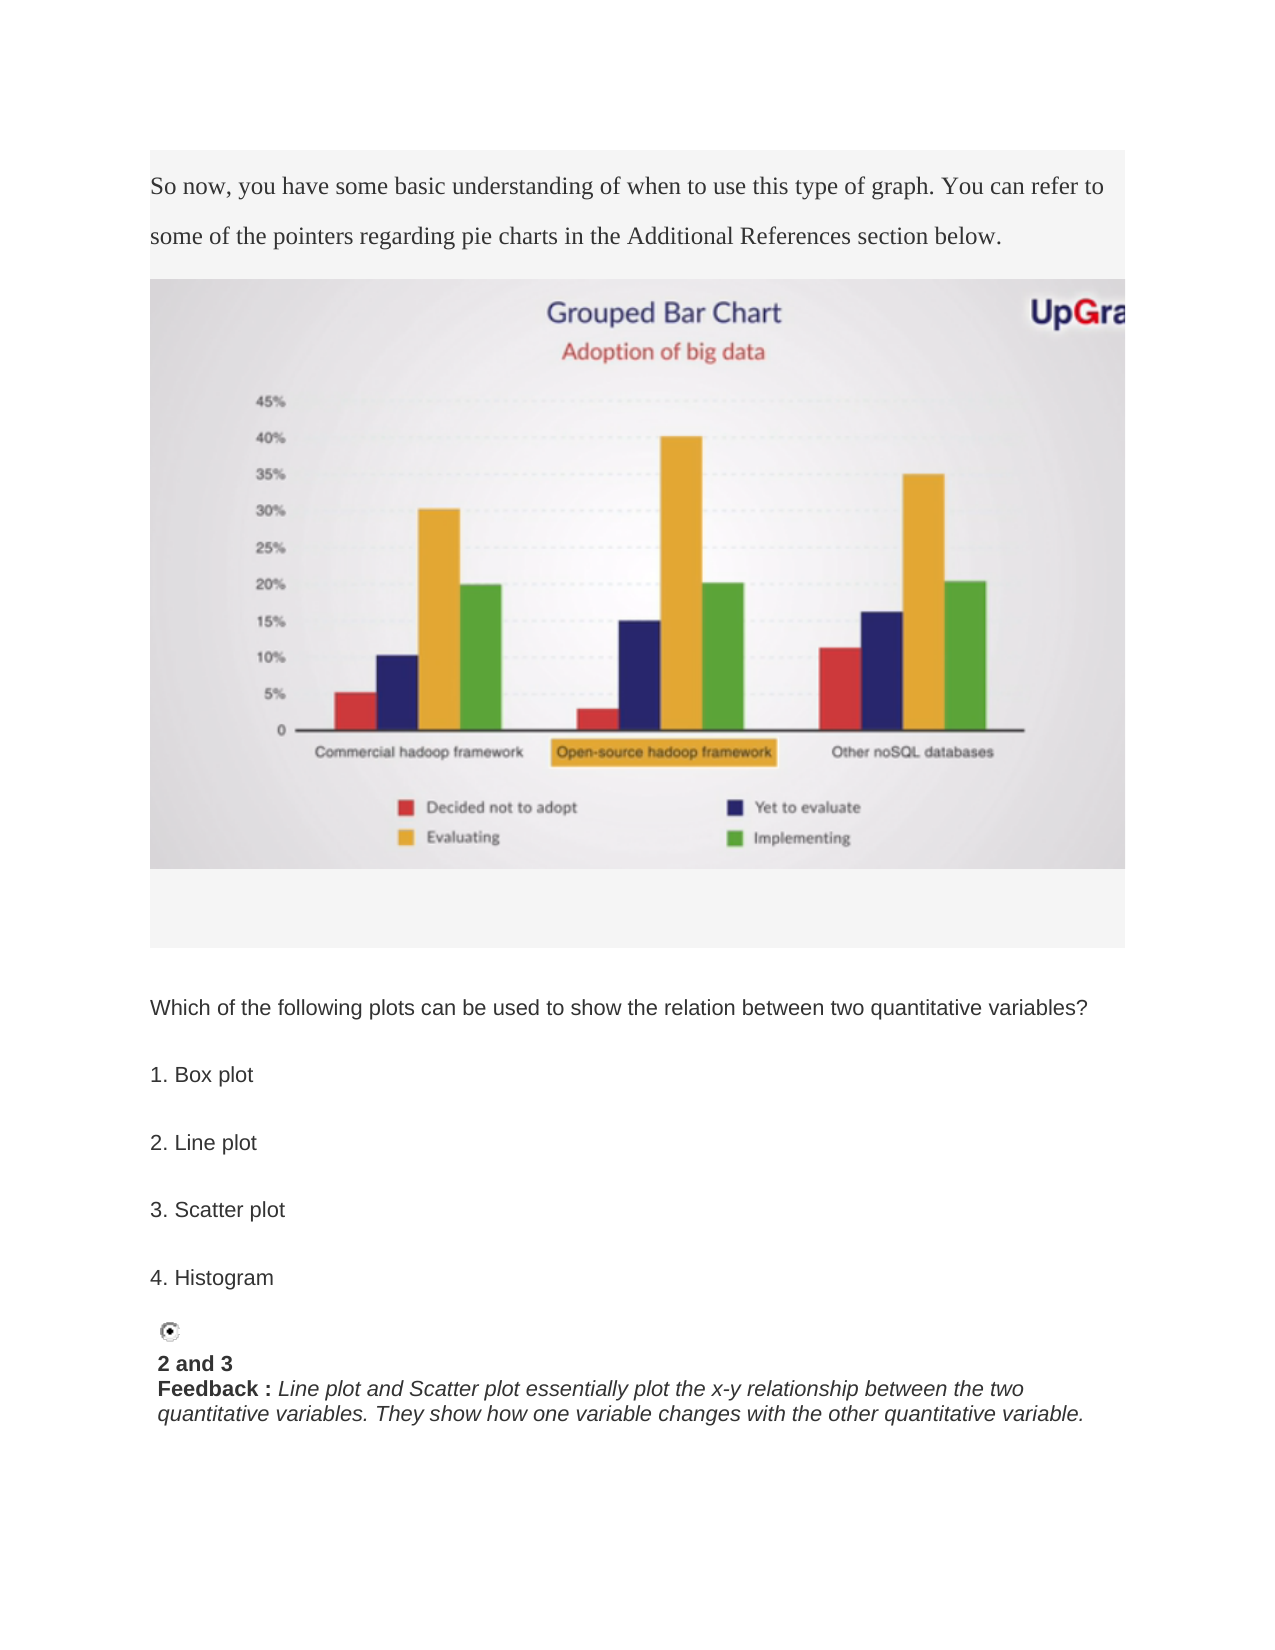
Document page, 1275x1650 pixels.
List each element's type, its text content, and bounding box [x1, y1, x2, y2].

text Feedback : Line plot and Scatter plot essentially plot the x-y relationship between the two quantitative variables. They show how one variable changes with the other quantitative variable. [157, 1376, 1125, 1426]
text So now, you have some basic understanding of when to use this type of graph. You can refer to some of the pointers regarding pie charts in the Additional References section below. [150, 150, 1125, 250]
text 4. Histogram [150, 1247, 1125, 1290]
text 2 and 3 [157, 1351, 1125, 1376]
text 3. Scatter plot [150, 1180, 1125, 1222]
picture [150, 279, 1125, 869]
text 1. Box plot [150, 1045, 1125, 1087]
text Which of the following plots can be used to show the relation between two quantitative variables? [150, 977, 1125, 1020]
text 2. Line plot [150, 1112, 1125, 1155]
